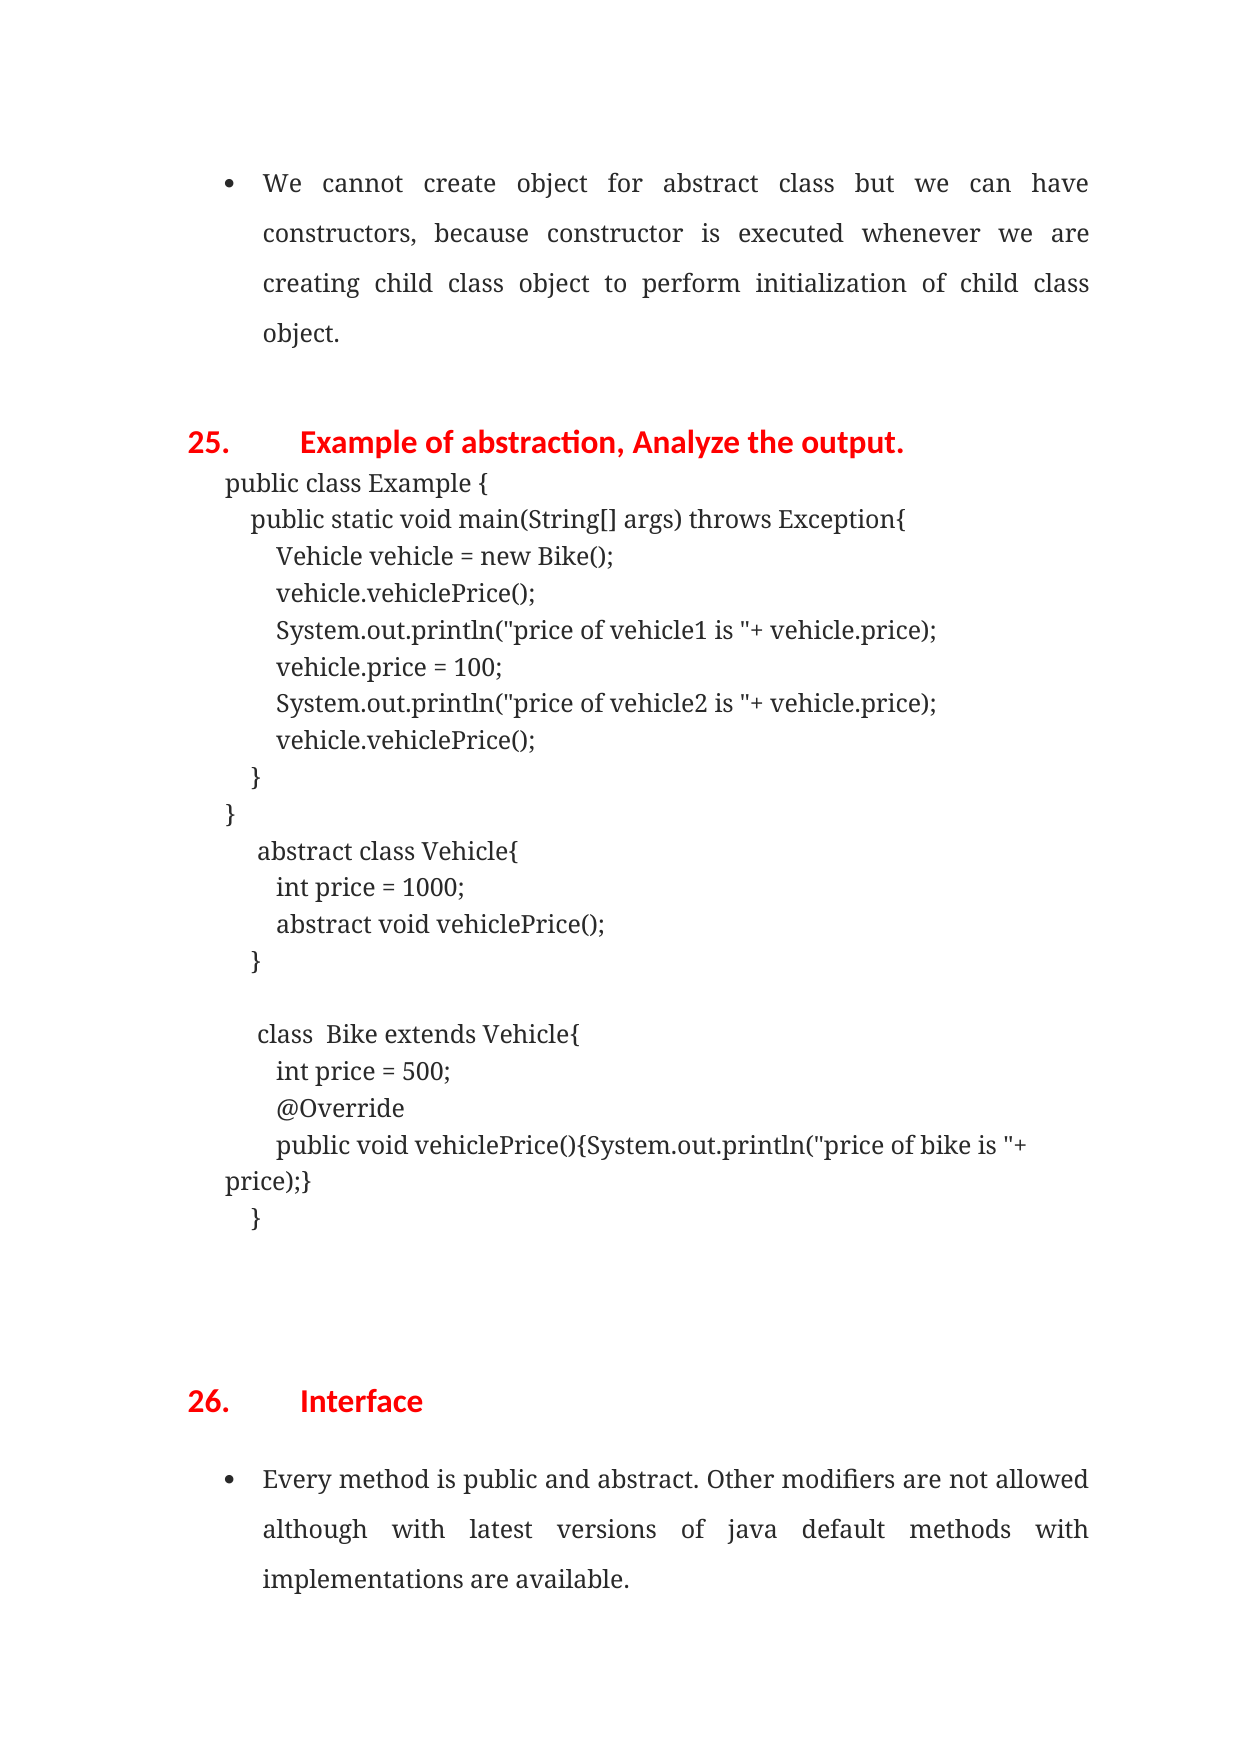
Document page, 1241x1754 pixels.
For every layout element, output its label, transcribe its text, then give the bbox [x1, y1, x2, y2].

list abstract class Vehicle{ [225, 833, 1090, 867]
list vehicle.vehiclePrice(); [225, 723, 1090, 757]
list Every method is public and abstract. Other modifiers are not allowed although with latest versions of java default methods with implementations are available. [225, 1446, 1090, 1596]
list } [225, 1201, 1090, 1235]
list public static void main(String[] args) throws Exception{ [225, 502, 1090, 536]
list @Override [225, 1091, 1090, 1124]
list vehicle.price = 100; [225, 649, 1090, 683]
list int price = 1000; [225, 870, 1090, 904]
list We cannot create object for abstract class but we can have constructors, because constructor is executed whenever we are creating child class object to perform initialization of child class object. [225, 150, 1090, 350]
list abstract void vehiclePrice(); [225, 907, 1090, 941]
list public class Example { [225, 465, 1090, 499]
list } [225, 943, 1090, 977]
list vehicle.vehiclePrice(); [225, 576, 1090, 610]
list } [225, 796, 1090, 830]
list Example of abstraction, Analyze the output. [187, 421, 1090, 462]
list class Bike extends Vehicle{ [225, 1017, 1090, 1051]
list Vehicle vehicle = new Bike(); [225, 539, 1090, 573]
list System.out.println("price of vehicle2 is "+ vehicle.price); [225, 686, 1090, 720]
list public void vehiclePrice(){System.out.println("price of bike is "+ price);} [225, 1127, 1090, 1198]
list System.out.println("price of vehicle1 is "+ vehicle.price); [225, 612, 1090, 647]
list Interface [187, 1381, 1090, 1421]
list int price = 500; [225, 1054, 1090, 1088]
list } [225, 759, 1090, 794]
